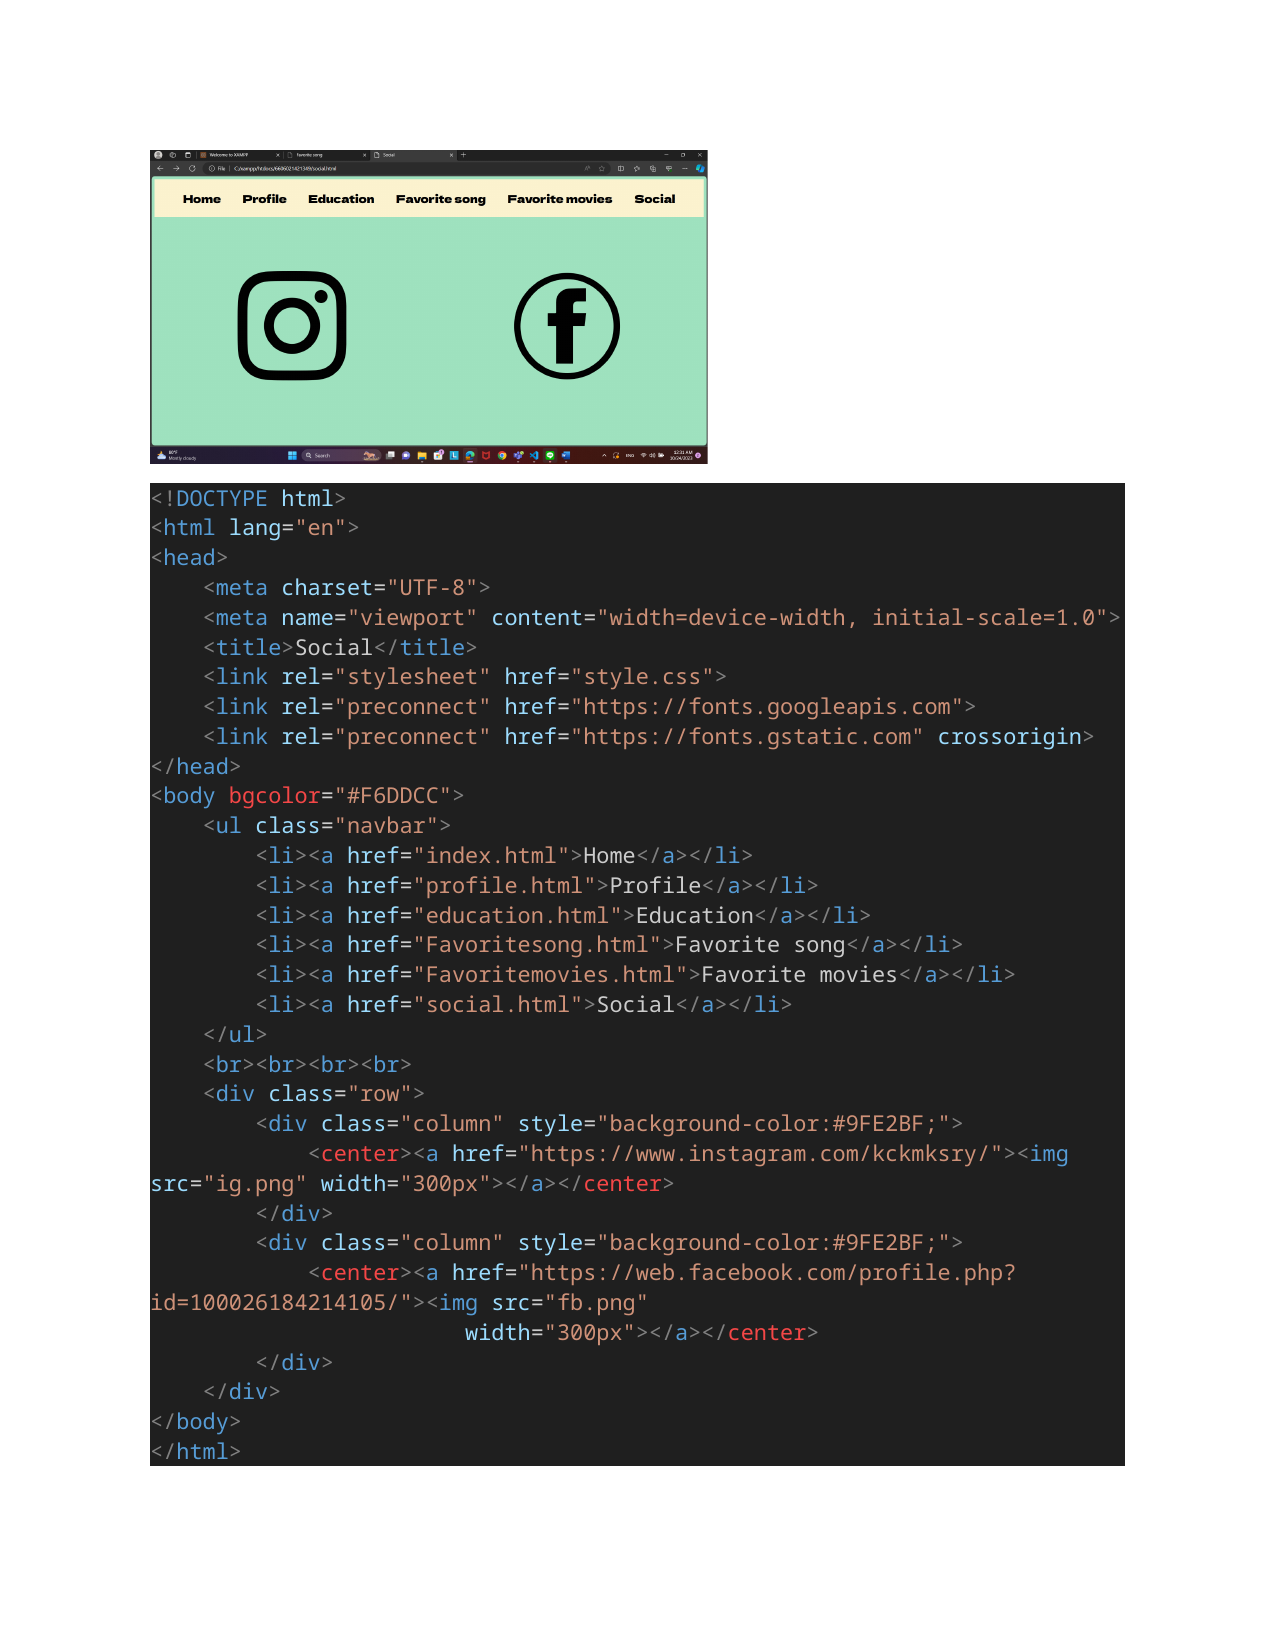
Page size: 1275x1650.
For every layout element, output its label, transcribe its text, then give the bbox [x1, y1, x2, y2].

text <title>Social</title> [150, 632, 1125, 661]
text <link rel="preconnect" href="https://fonts.gstatic.com" crossorigin> [150, 721, 1125, 751]
text <li><a href="Favoritesong.html">Favorite song</a></li> [150, 929, 1125, 959]
text </div> [150, 1376, 1125, 1406]
text </div> [150, 1347, 1125, 1376]
text <li><a href="Favoritemovies.html">Favorite movies</a></li> [150, 959, 1125, 989]
text <link rel="preconnect" href="https://fonts.googleapis.com"> [150, 691, 1125, 721]
text <body bgcolor="#F6DDCC"> [150, 781, 1125, 810]
text <center><a href="https://web.facebook.com/profile.php?id=100026184214105/"><img src="fb.png" [150, 1257, 1125, 1317]
text </ul> [150, 1019, 1125, 1049]
text <head> [150, 542, 1125, 572]
text <center><a href="https://www.instagram.com/kckmksry/"><img src="ig.png" width="300px"></a></center> [150, 1138, 1125, 1198]
text <li><a href="education.html">Education</a></li> [150, 900, 1125, 929]
text <meta name="viewport" content="width=device-width, initial-scale=1.0"> [150, 602, 1125, 632]
text </head> [150, 751, 1125, 781]
text <br><br><br><br> [150, 1049, 1125, 1078]
text width="300px"></a></center> [150, 1317, 1125, 1347]
picture [150, 150, 708, 464]
text <li><a href="profile.html">Profile</a></li> [150, 870, 1125, 900]
text <ul class="navbar"> [150, 810, 1125, 840]
text <div class="column" style="background-color:#9FE2BF;"> [150, 1108, 1125, 1138]
text </div> [150, 1198, 1125, 1227]
text <link rel="stylesheet" href="style.css"> [150, 661, 1125, 691]
text <li><a href="social.html">Social</a></li> [150, 989, 1125, 1019]
text <!DOCTYPE html> [150, 483, 1125, 512]
text <div class="row"> [150, 1078, 1125, 1108]
text <html lang="en"> [150, 512, 1125, 542]
text <li><a href="index.html">Home</a></li> [150, 840, 1125, 870]
text <div class="column" style="background-color:#9FE2BF;"> [150, 1227, 1125, 1257]
text </html> [150, 1436, 1125, 1466]
text </body> [150, 1406, 1125, 1436]
text <meta charset="UTF-8"> [150, 572, 1125, 602]
